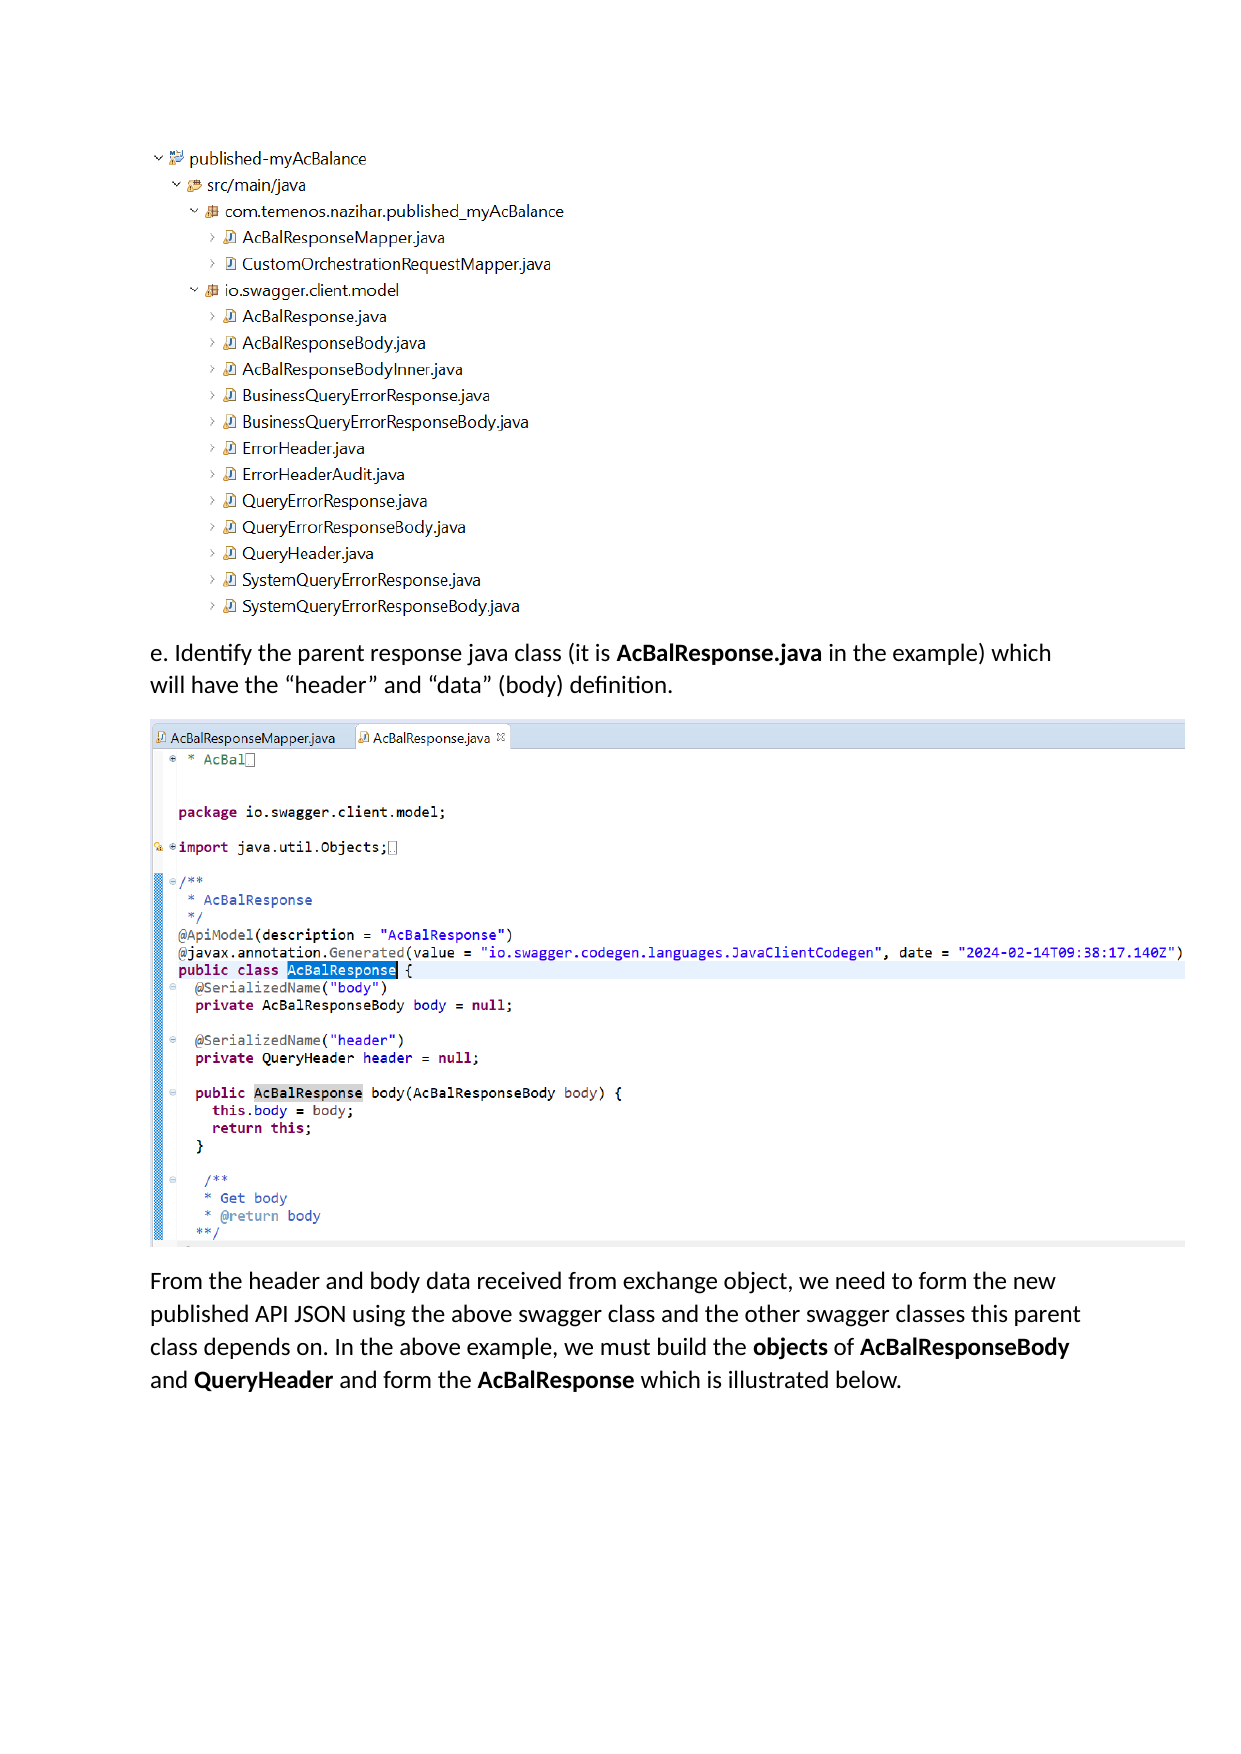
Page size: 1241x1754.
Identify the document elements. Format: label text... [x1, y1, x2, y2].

picture [150, 719, 1185, 1247]
picture [150, 150, 596, 618]
text e. Identify the parent response java class (it is AcBalResponse.java in the example) which will have the “header” and “data” (body) definition. [150, 637, 1090, 700]
text From the header and body data received from exchange object, we need to form the new published API JSON using the above swagger class and the other swagger classes this parent class depends on. In the above example, we must build the objects of AcBalResponseBody and QueryHeader and form the AcBalResponse which is illustrated below. [150, 1265, 1090, 1394]
